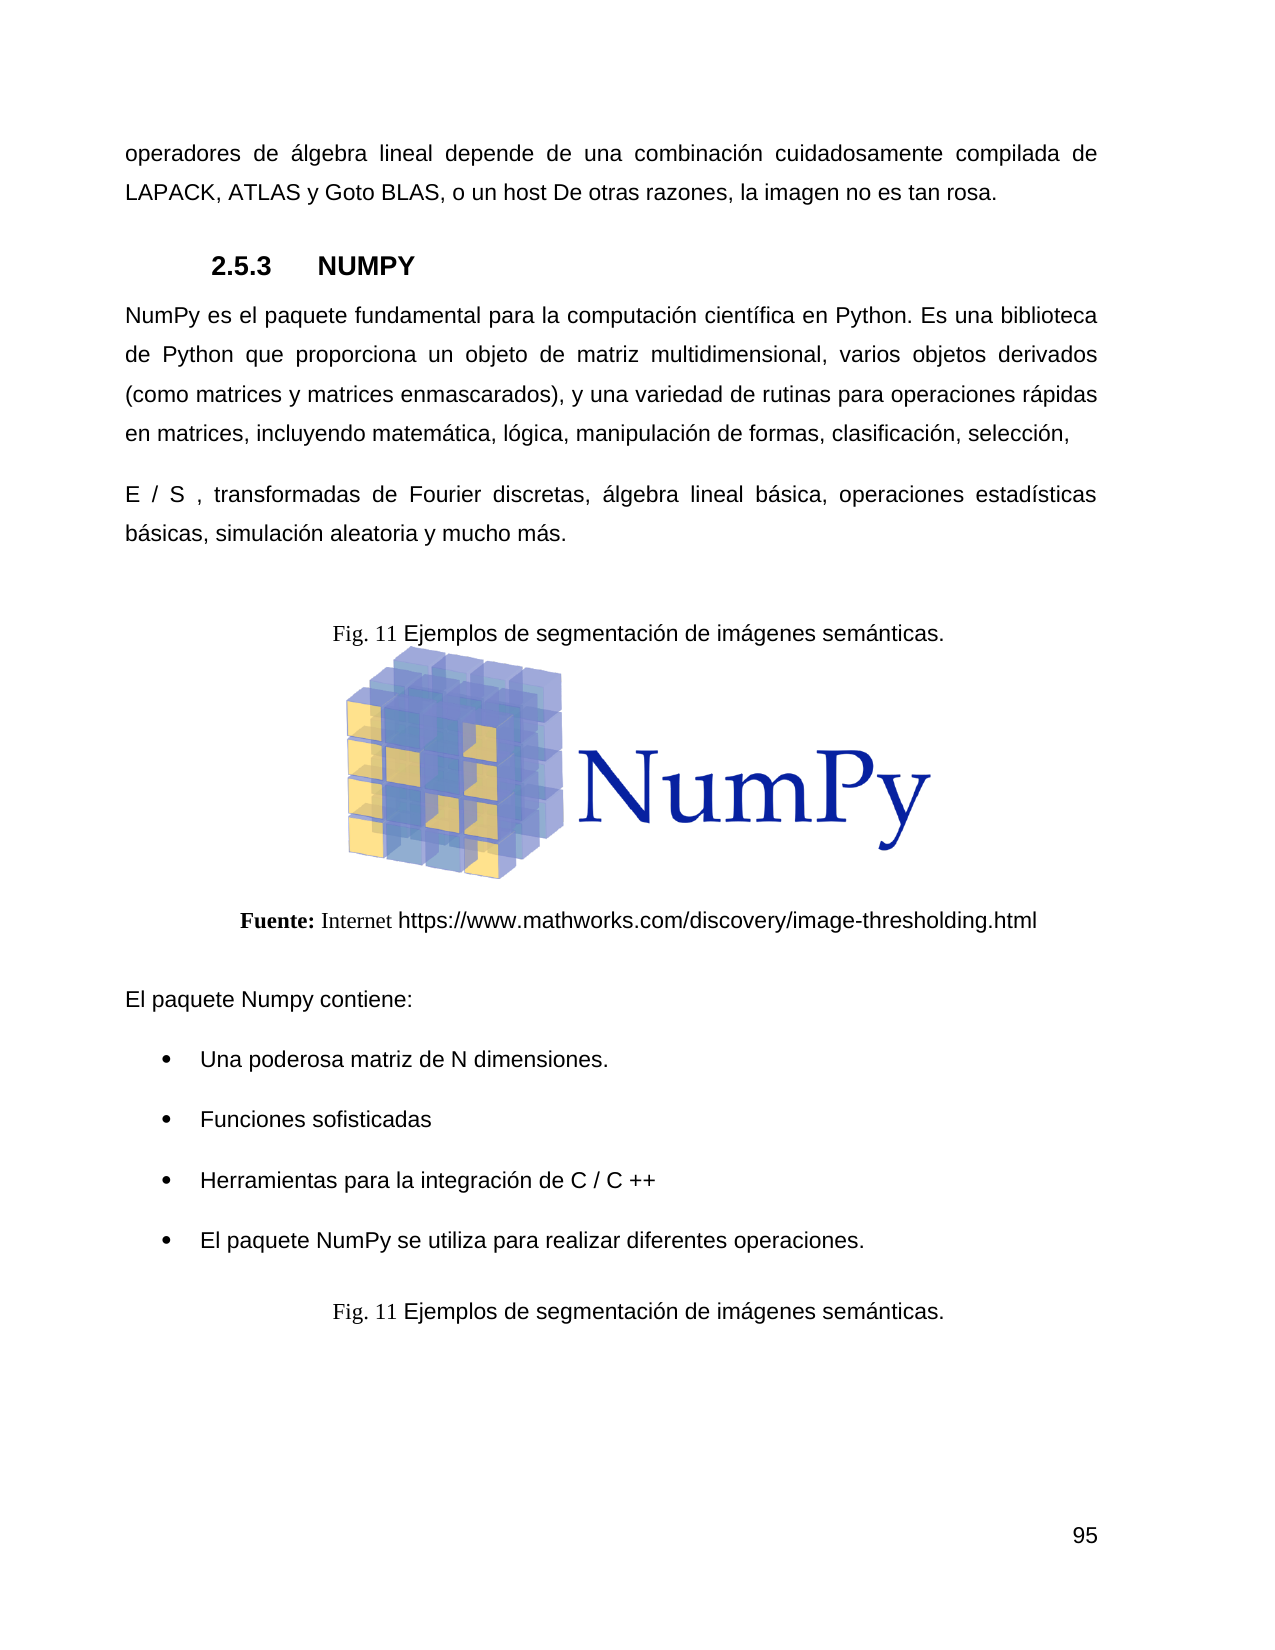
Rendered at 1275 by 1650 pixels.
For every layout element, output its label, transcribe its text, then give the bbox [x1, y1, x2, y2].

text Fig. 11 Ejemplos de segmentación de imágenes semánticas. [125, 1298, 1152, 1324]
text Fig. 11 Ejemplos de segmentación de imágenes semánticas. [125, 620, 1152, 646]
text NumPy es el paquete fundamental para la computación científica en Python. Es una biblioteca de Python que proporciona un objeto de matriz multidimensional, varios objetos derivados (como matrices y matrices enmascarados), y una variedad de rutinas para operaciones rápidas en matrices, incluyendo matemática, lógica, manipulación de formas, clasificación, selección, [125, 302, 1098, 447]
list Una poderosa matriz de N dimensiones. [162, 1046, 1098, 1072]
subtitle NUMPY [211, 250, 1152, 281]
picture [346, 646, 931, 879]
list El paquete NumPy se utiliza para realizar diferentes operaciones. [162, 1227, 1098, 1253]
list Funciones sofisticadas [162, 1106, 1098, 1133]
list Herramientas para la integración de C / C ++ [162, 1167, 1098, 1193]
text E / S , transformadas de Fourier discretas, álgebra lineal básica, operaciones estadísticas básicas, simulación aleatoria y mucho más. [125, 481, 1098, 546]
text El paquete Numpy contiene: [125, 986, 1098, 1012]
text Fuente: Internet https://www.mathworks.com/discovery/image-thresholding.html [125, 907, 1152, 933]
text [125, 166, 1098, 205]
